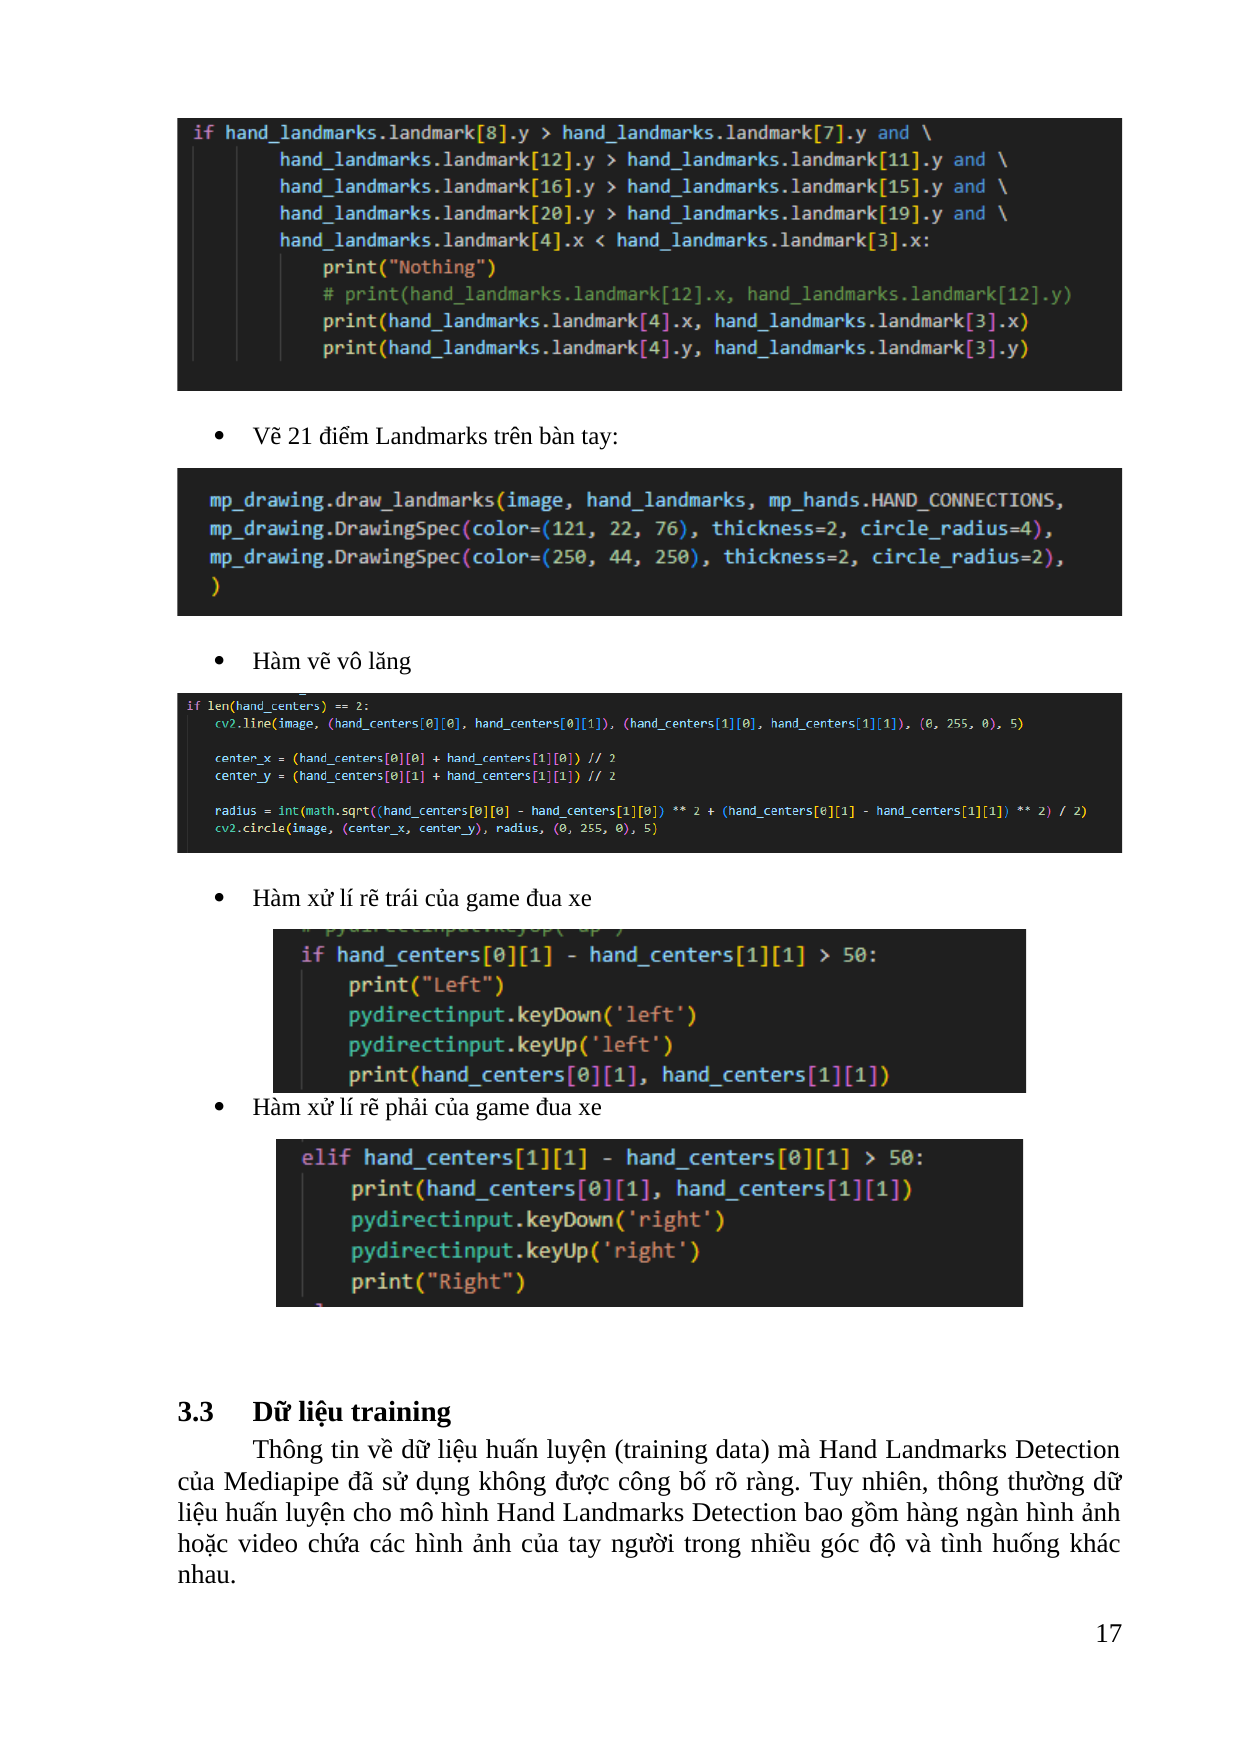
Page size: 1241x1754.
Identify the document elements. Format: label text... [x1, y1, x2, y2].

picture [273, 929, 1027, 1093]
picture [177, 693, 1123, 853]
list Hàm vẽ vô lăng [215, 646, 1122, 675]
text Thông tin về dữ liệu huấn luyện (training data) mà Hand Landmarks Detection của Mediapipe đã sử dụng không được công bố rõ ràng. Tuy nhiên, thông thường dữ liệu huấn luyện cho mô hình Hand Landmarks Detection bao gồm hàng ngàn hình ảnh hoặc video chứa các hình ảnh của tay người trong nhiều góc độ và tình huống khác nhau. [177, 1433, 1122, 1589]
subtitle 3.3 Dữ liệu training [177, 1394, 1122, 1427]
list Vẽ 21 điểm Landmarks trên bàn tay: [215, 421, 1122, 450]
picture [177, 468, 1123, 616]
picture [177, 118, 1123, 391]
list Hàm xử lí rẽ trái của game đua xe [215, 883, 1122, 911]
list Hàm xử lí rẽ phải của game đua xe [215, 1092, 1122, 1121]
picture [276, 1139, 1024, 1307]
